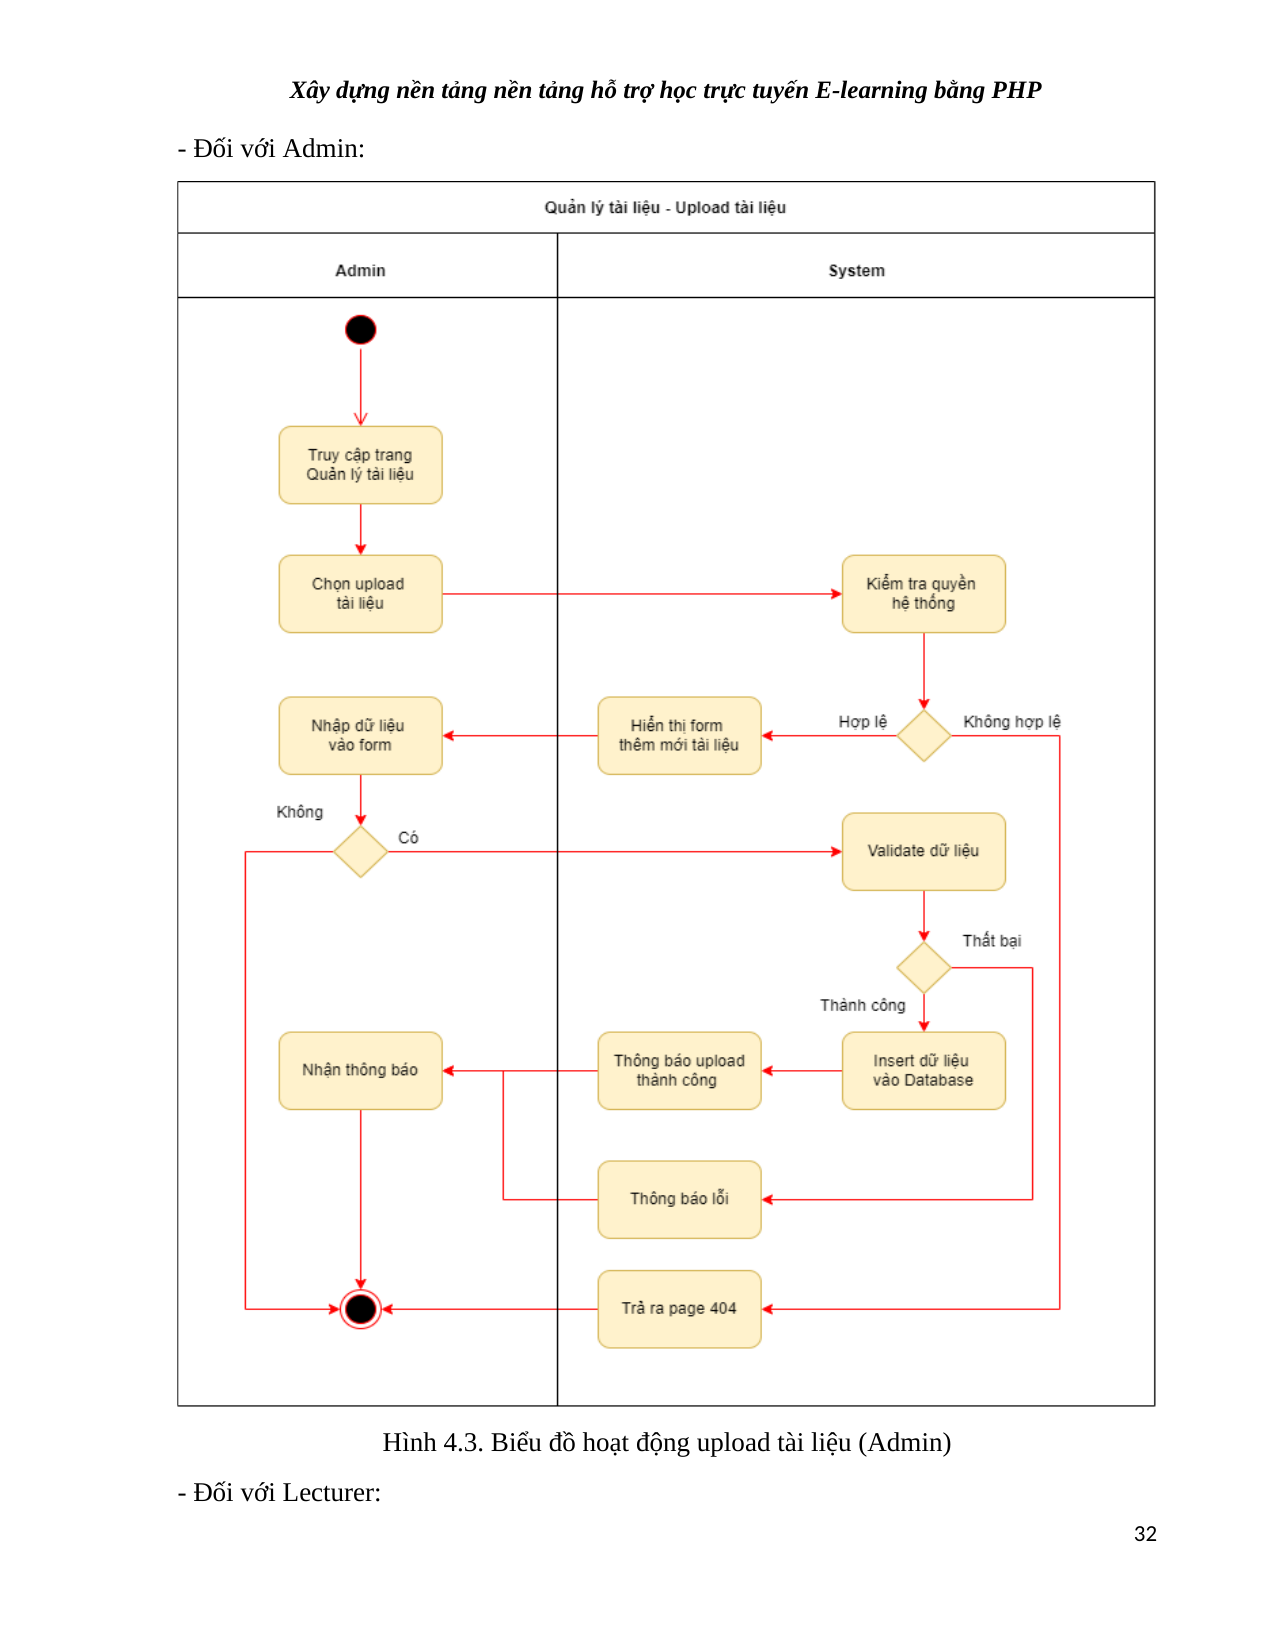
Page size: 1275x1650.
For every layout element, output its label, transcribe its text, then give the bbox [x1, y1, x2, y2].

text - Đối với Admin: [177, 132, 1157, 163]
text - Đối với Lecturer: [177, 1476, 1157, 1507]
text Hình 4.3. Biểu đồ hoạt động upload tài liệu (Admin) [177, 1426, 1157, 1457]
picture [177, 181, 1157, 1408]
